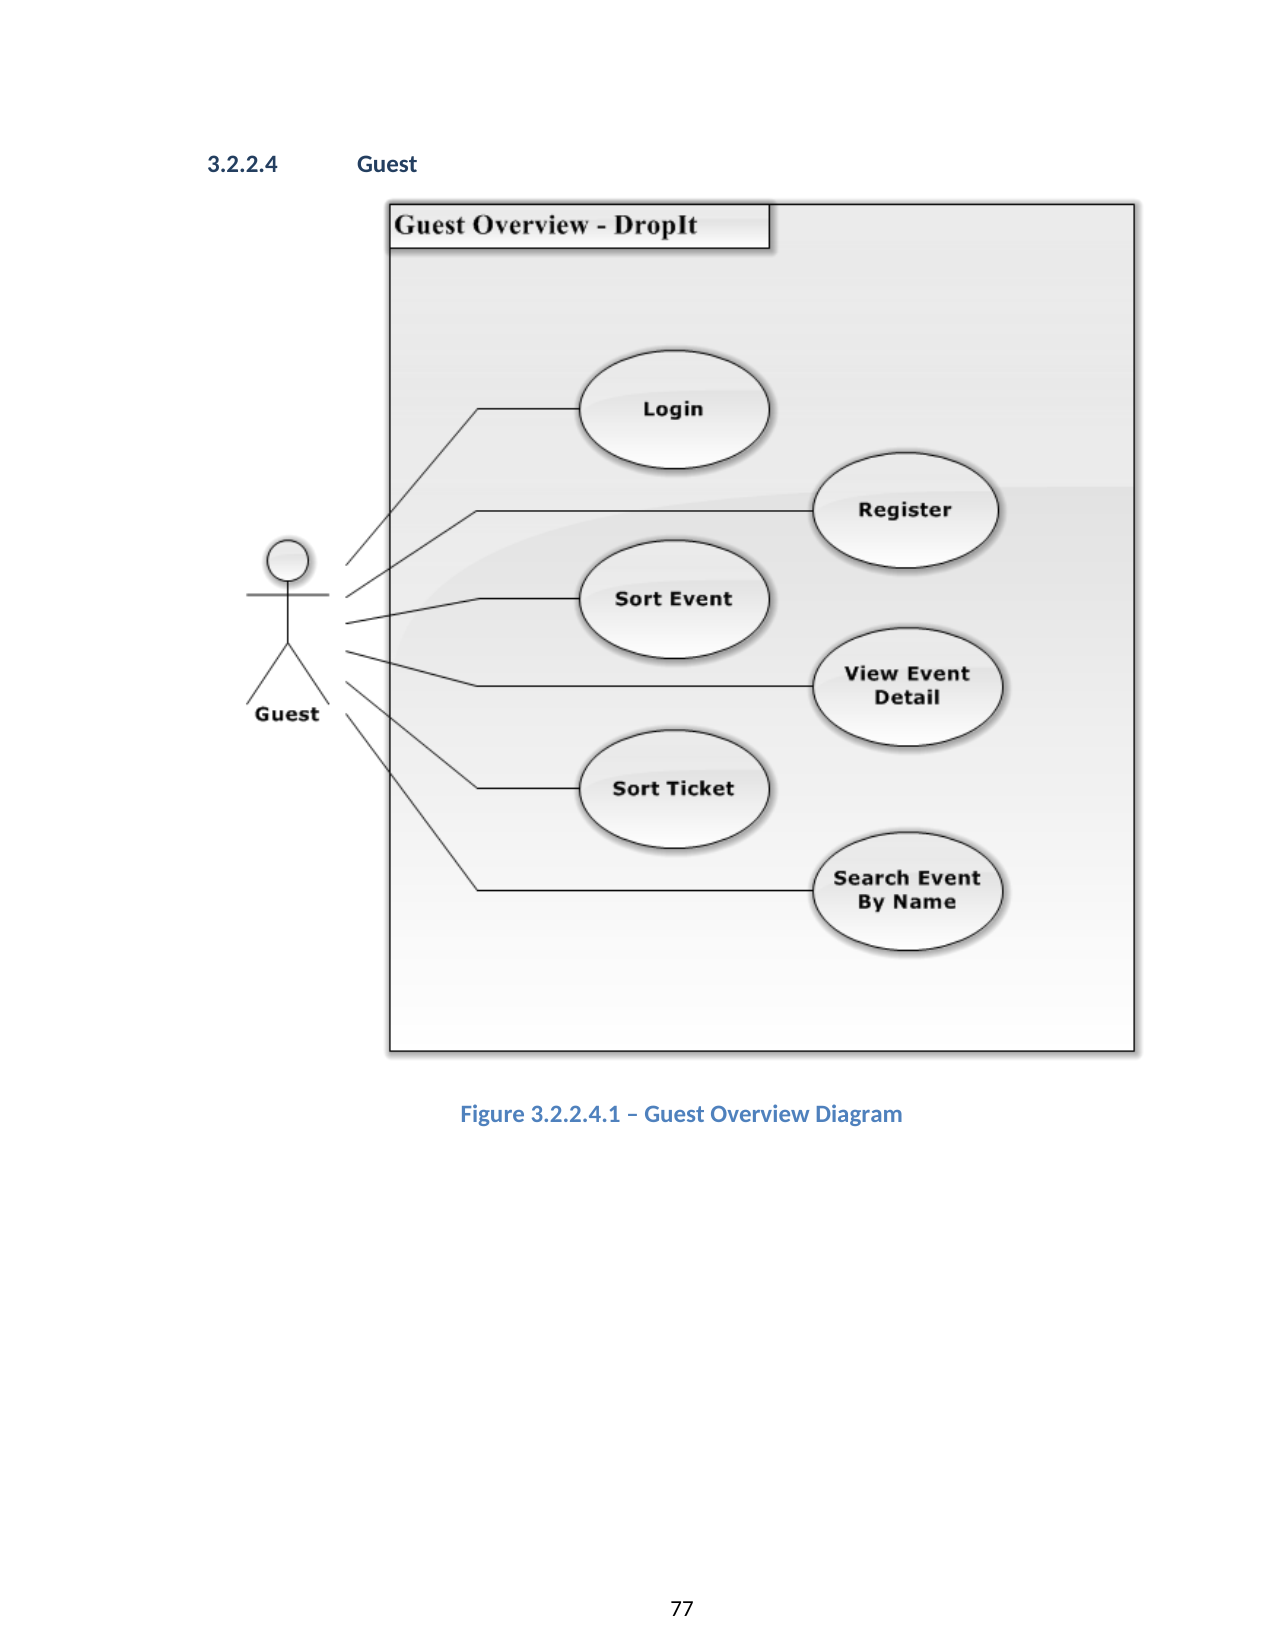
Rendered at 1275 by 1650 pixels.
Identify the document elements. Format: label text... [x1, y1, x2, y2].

text Figure 3.2.2.4.1 – Guest Overview Diagram [207, 1098, 1157, 1129]
subtitle 3.2.2.4 Guest [207, 148, 1157, 178]
picture [207, 182, 1157, 1074]
